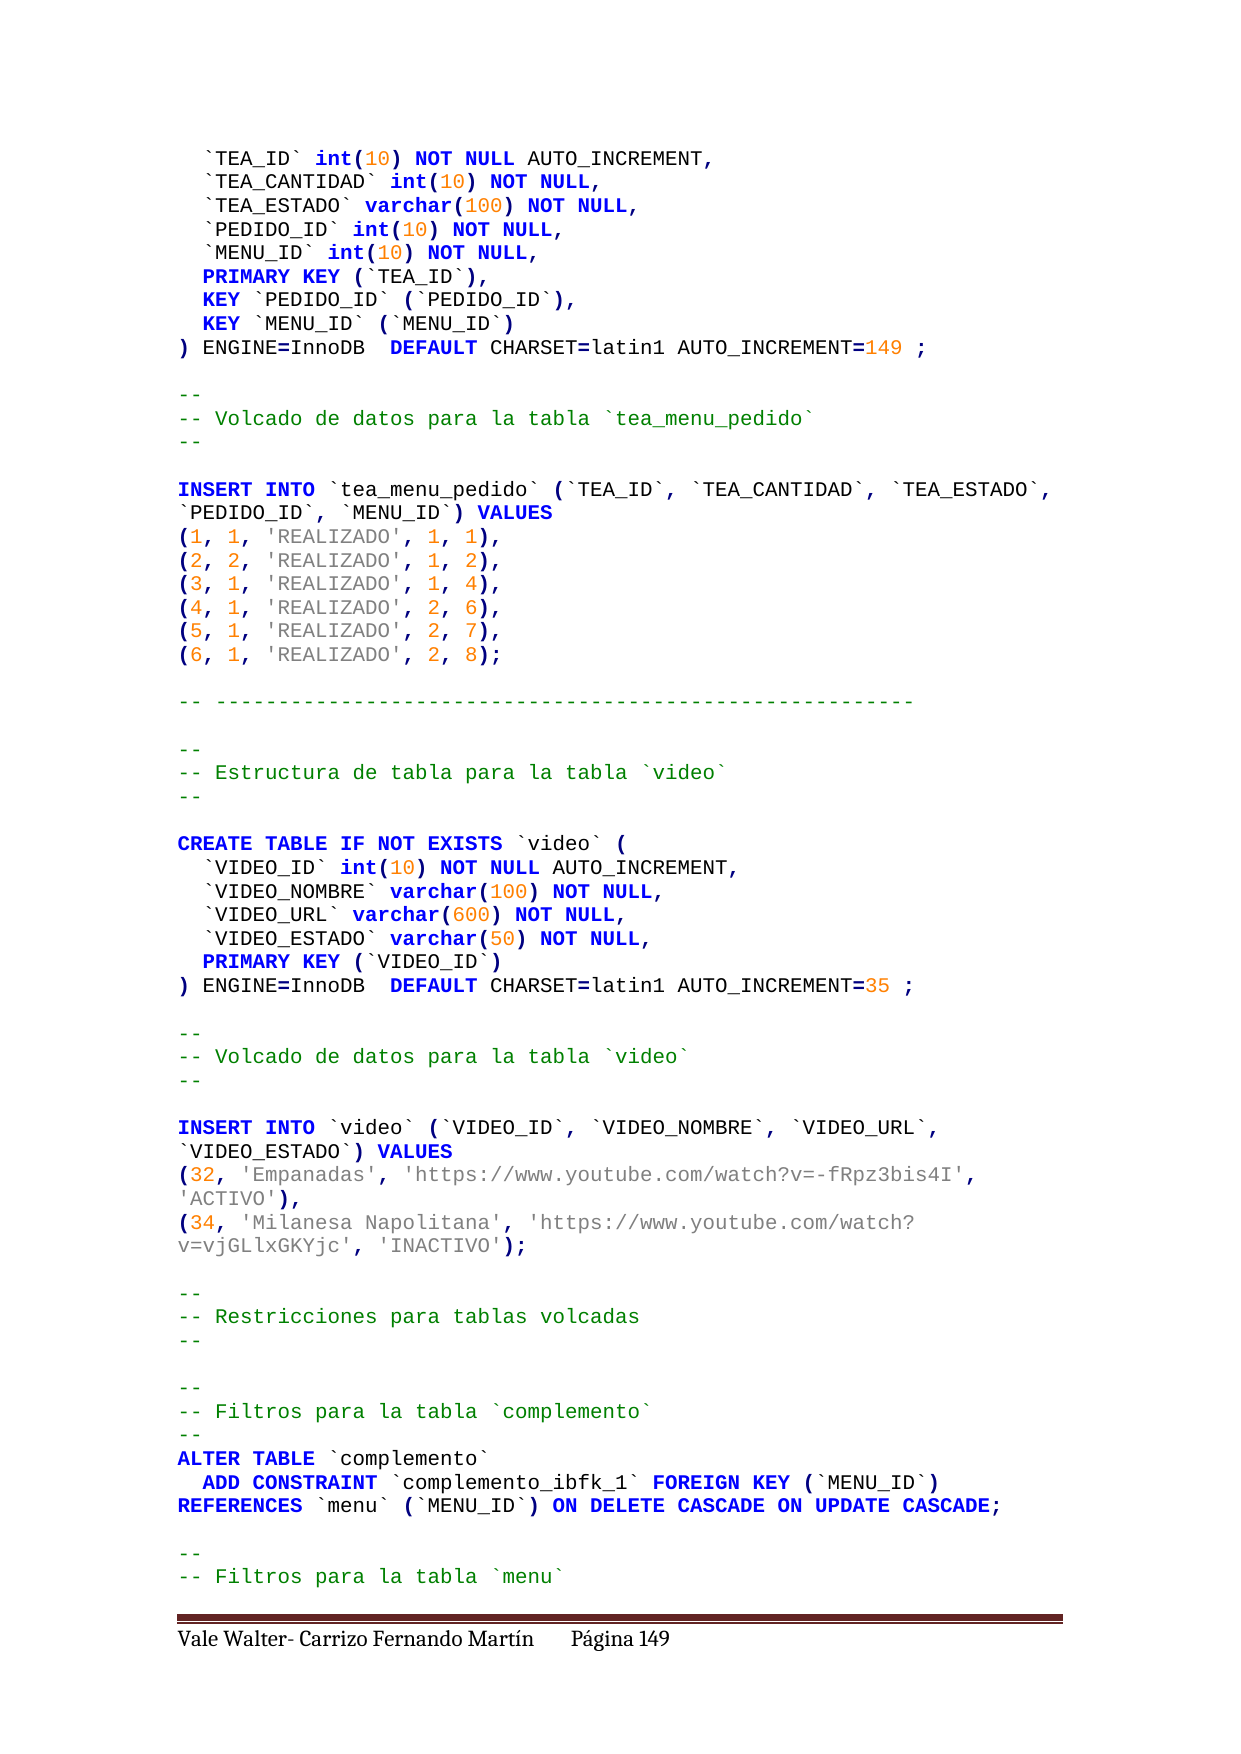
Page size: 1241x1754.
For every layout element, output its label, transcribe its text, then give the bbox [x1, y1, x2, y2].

text -- [177, 786, 1063, 810]
text `PEDIDO_ID` int(10) NOT NULL, [177, 218, 1063, 242]
text `TEA_ESTADO` varchar(100) NOT NULL, [177, 195, 1063, 218]
text `VIDEO_ESTADO` varchar(50) NOT NULL, [177, 928, 1063, 952]
text ALTER TABLE `complemento` [177, 1448, 1063, 1472]
text `VIDEO_NOMBRE` varchar(100) NOT NULL, [177, 881, 1063, 904]
text PRIMARY KEY (`TEA_ID`), [177, 266, 1063, 289]
text `TEA_CANTIDAD` int(10) NOT NULL, [177, 171, 1063, 195]
text CREATE TABLE IF NOT EXISTS `video` ( [177, 833, 1063, 857]
text (34, 'Milanesa Napolitana', 'https://www.youtube.com/watch?v=vjGLlxGKYjc', 'INACTIVO'); [177, 1212, 1063, 1259]
text PRIMARY KEY (`VIDEO_ID`) [177, 952, 1063, 975]
text `TEA_ID` int(10) NOT NULL AUTO_INCREMENT, [177, 148, 1063, 171]
text KEY `PEDIDO_ID` (`PEDIDO_ID`), [177, 289, 1063, 313]
text INSERT INTO `tea_menu_pedido` (`TEA_ID`, `TEA_CANTIDAD`, `TEA_ESTADO`, `PEDIDO_ID`, `MENU_ID`) VALUES [177, 479, 1063, 526]
text -- [177, 1330, 1063, 1353]
text -- [177, 1283, 1063, 1306]
text INSERT INTO `video` (`VIDEO_ID`, `VIDEO_NOMBRE`, `VIDEO_URL`, `VIDEO_ESTADO`) VALUES [177, 1117, 1063, 1164]
text (4, 1, 'REALIZADO', 2, 6), [177, 597, 1063, 621]
text `VIDEO_URL` varchar(600) NOT NULL, [177, 904, 1063, 928]
text `VIDEO_ID` int(10) NOT NULL AUTO_INCREMENT, [177, 857, 1063, 881]
text `MENU_ID` int(10) NOT NULL, [177, 242, 1063, 266]
text -- [177, 1424, 1063, 1448]
text -- [177, 431, 1063, 455]
text KEY `MENU_ID` (`MENU_ID`) [177, 313, 1063, 337]
text -- Volcado de datos para la tabla `video` [177, 1046, 1063, 1070]
text (5, 1, 'REALIZADO', 2, 7), [177, 621, 1063, 644]
text (6, 1, 'REALIZADO', 2, 8); [177, 644, 1063, 668]
text (32, 'Empanadas', 'https://www.youtube.com/watch?v=-fRpz3bis4I', 'ACTIVO'), [177, 1164, 1063, 1212]
text -- [177, 1377, 1063, 1401]
text -- Filtros para la tabla `menu` [177, 1566, 1063, 1590]
text -- Filtros para la tabla `complemento` [177, 1401, 1063, 1424]
text -- Restricciones para tablas volcadas [177, 1306, 1063, 1330]
text (1, 1, 'REALIZADO', 1, 1), [177, 526, 1063, 549]
text -- -------------------------------------------------------- [177, 691, 1063, 715]
text (2, 2, 'REALIZADO', 1, 2), [177, 549, 1063, 573]
text ADD CONSTRAINT `complemento_ibfk_1` FOREIGN KEY (`MENU_ID`) REFERENCES `menu` (`MENU_ID`) ON DELETE CASCADE ON UPDATE CASCADE; [177, 1472, 1063, 1519]
text -- [177, 1022, 1063, 1046]
text -- Estructura de tabla para la tabla `video` [177, 762, 1063, 786]
text ) ENGINE=InnoDB DEFAULT CHARSET=latin1 AUTO_INCREMENT=149 ; [177, 337, 1063, 360]
text -- [177, 739, 1063, 762]
text (3, 1, 'REALIZADO', 1, 4), [177, 573, 1063, 597]
text -- Volcado de datos para la tabla `tea_menu_pedido` [177, 408, 1063, 431]
text -- [177, 1543, 1063, 1566]
text -- [177, 384, 1063, 408]
text -- [177, 1070, 1063, 1093]
text ) ENGINE=InnoDB DEFAULT CHARSET=latin1 AUTO_INCREMENT=35 ; [177, 975, 1063, 999]
